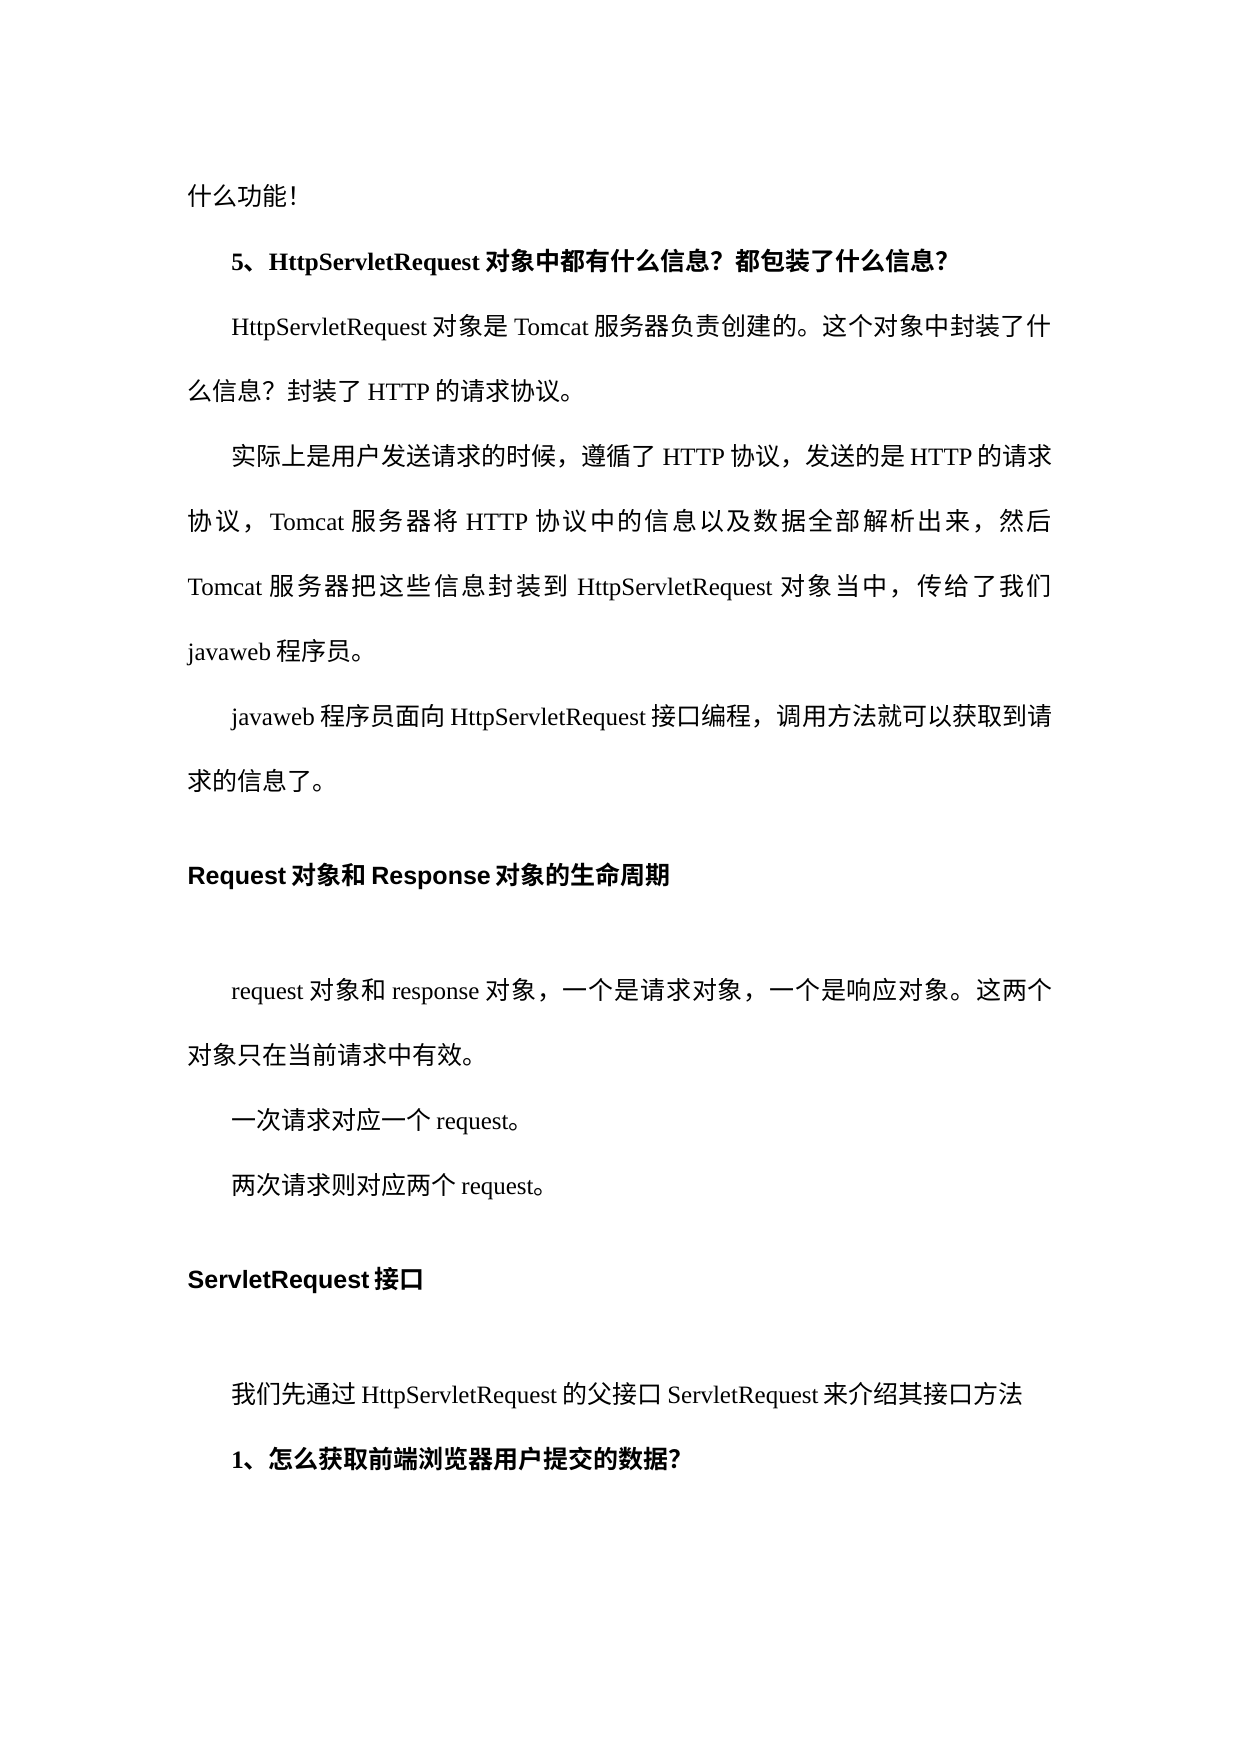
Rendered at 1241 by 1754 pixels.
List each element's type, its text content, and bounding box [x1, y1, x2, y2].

text request对象和response对象，一个是请求对象，一个是响应对象。这两个对象只在当前请求中有效。 [187, 956, 1053, 1086]
text HttpServletRequest对象是Tomcat服务器负责创建的。这个对象中封装了什么信息？封装了HTTP的请求协议。 [187, 292, 1053, 422]
text javaweb程序员面向HttpServletRequest接口编程，调用方法就可以获取到请求的信息了。 [187, 682, 1053, 812]
text 实际上是用户发送请求的时候，遵循了HTTP协议，发送的是HTTP的请求协议，Tomcat服务器将HTTP协议中的信息以及数据全部解析出来，然后Tomcat服务器把这些信息封装到HttpServletRequest对象当中，传给了我们javaweb程序员。 [187, 422, 1053, 682]
text 5、HttpServletRequest对象中都有什么信息？都包装了什么信息？ [187, 227, 1053, 292]
text 两次请求则对应两个request。 [187, 1151, 1053, 1216]
text 我们先通过HttpServletRequest的父接口ServletRequest来介绍其接口方法 [187, 1361, 1053, 1426]
text 一次请求对应一个request。 [187, 1086, 1053, 1151]
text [187, 162, 1053, 227]
text 1、怎么获取前端浏览器用户提交的数据？ [187, 1426, 1053, 1491]
subtitle ServletRequest接口 [187, 1245, 1053, 1310]
subtitle Request对象和Response对象的生命周期 [187, 841, 1053, 906]
